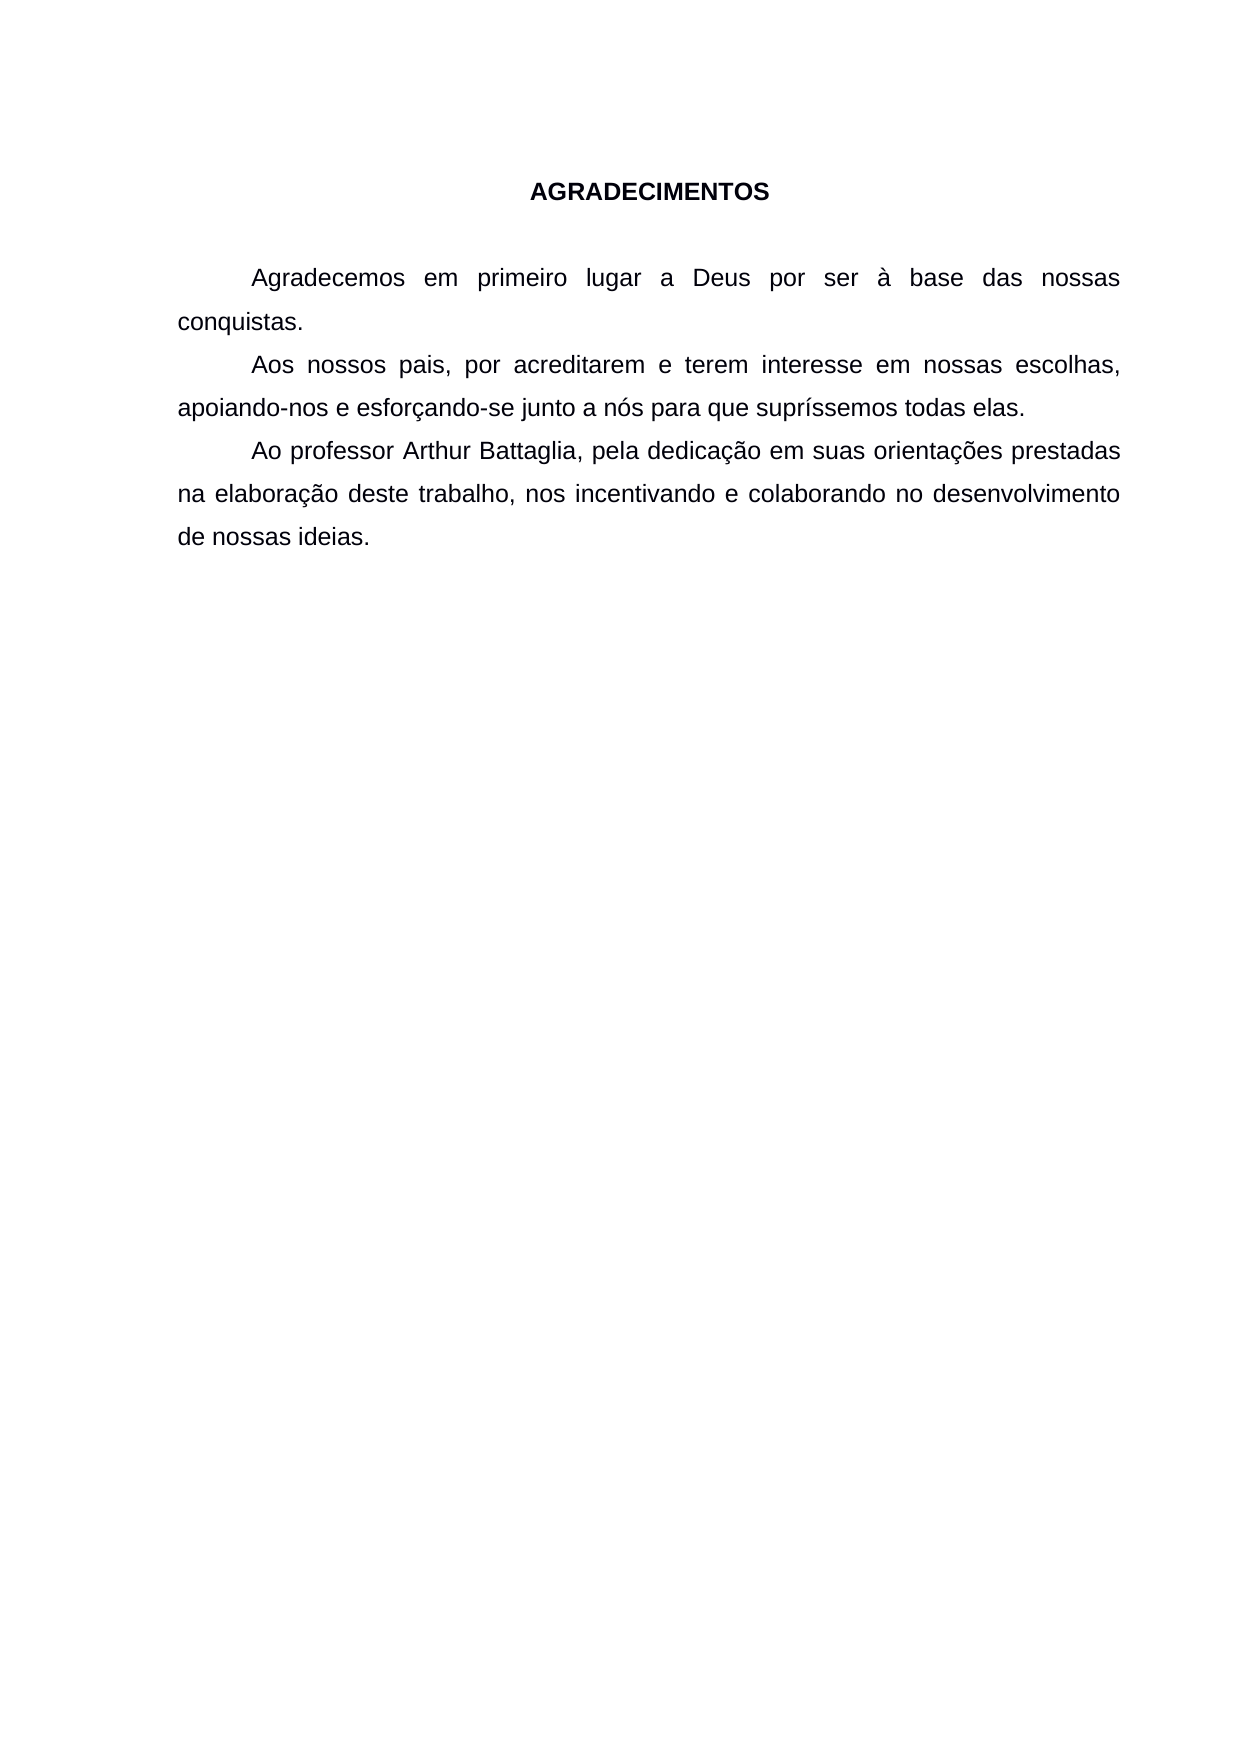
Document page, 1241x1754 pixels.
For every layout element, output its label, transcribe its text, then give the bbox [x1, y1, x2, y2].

text Agradecemos em primeiro lugar a Deus por ser à base das nossas conquistas. [177, 263, 1122, 335]
text AGRADECIMENTOS [177, 177, 1122, 206]
text Aos nossos pais, por acreditarem e terem interesse em nossas escolhas, apoiando-nos e esforçando-se junto a nós para que supríssemos todas elas. [177, 350, 1122, 422]
text Ao professor Arthur Battaglia, pela dedicação em suas orientações prestadas na elaboração deste trabalho, nos incentivando e colaborando no desenvolvimento de nossas ideias. [177, 436, 1122, 551]
